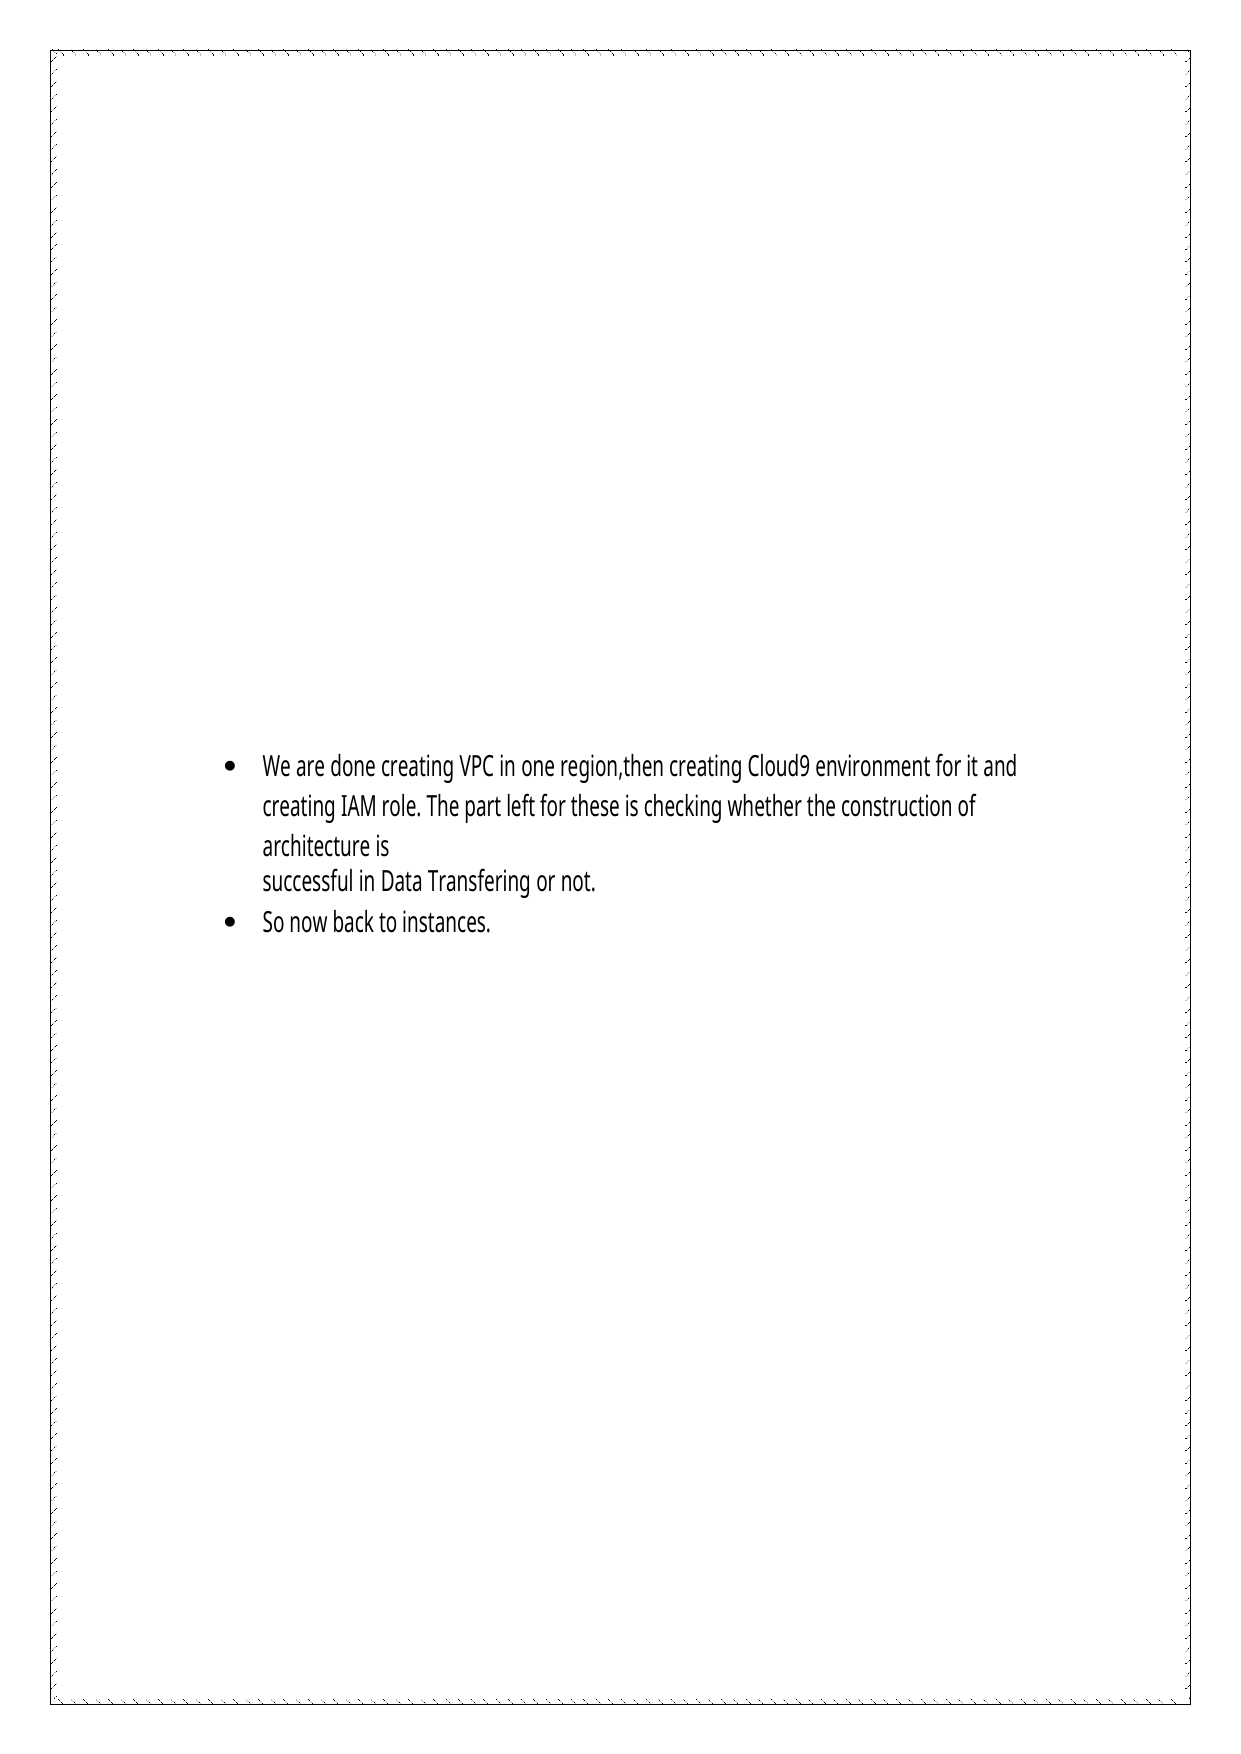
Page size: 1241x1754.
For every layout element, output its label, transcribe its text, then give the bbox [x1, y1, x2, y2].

picture [51, 51, 1190, 1704]
list We are done creating VPC in one region,then creating Cloud9 environment for it and creating IAM role. The part left for these is checking whether the construction of architecture is [225, 746, 1066, 865]
list So now back to instances. [225, 901, 1165, 941]
text successful in Data Transfering or not. [262, 865, 1165, 898]
